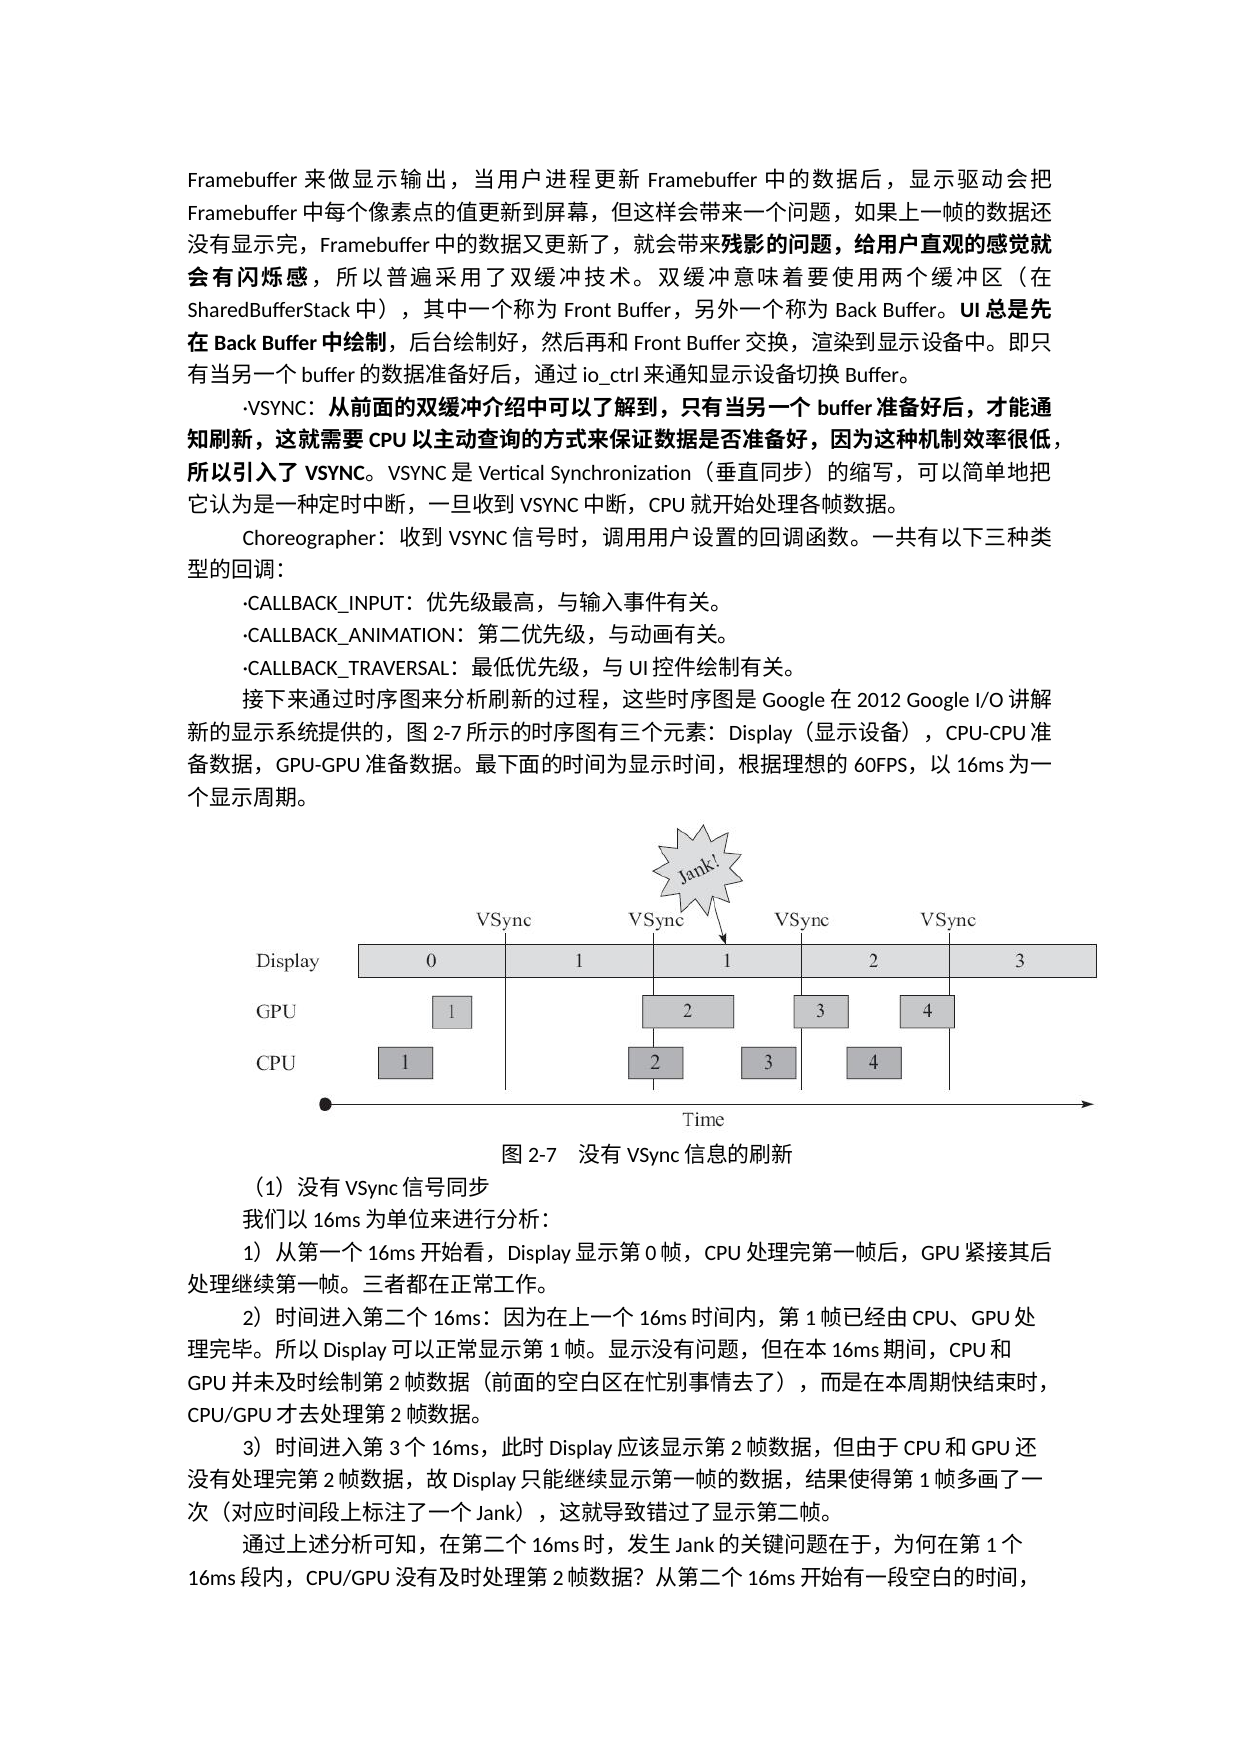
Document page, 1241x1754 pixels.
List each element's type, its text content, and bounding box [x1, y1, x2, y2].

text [187, 162, 1053, 389]
text ·CALLBACK_ANIMATION：第二优先级，与动画有关。 [187, 617, 1053, 649]
text Choreographer：收到VSYNC信号时，调用用户设置的回调函数。一共有以下三种类型的回调： [187, 519, 1053, 584]
text 3）时间进入第3个16ms，此时Display应该显示第2帧数据，但由于CPU和GPU还没有处理完第2帧数据，故Display只能继续显示第一帧的数据，结果使得第1帧多画了一次（对应时间段上标注了一个Jank），这就导致错过了显示第二帧。 [187, 1429, 1053, 1527]
text ·CALLBACK_INPUT：优先级最高，与输入事件有关。 [187, 584, 1053, 617]
text ·CALLBACK_TRAVERSAL：最低优先级，与UI控件绘制有关。 [187, 649, 1053, 682]
text 2）时间进入第二个16ms：因为在上一个16ms时间内，第1帧已经由CPU、GPU处理完毕。所以Display可以正常显示第1帧。显示没有问题，但在本16ms期间，CPU和GPU并未及时绘制第2帧数据（前面的空白区在忙别事情去了），而是在本周期快结束时，CPU/GPU才去处理第2帧数据。 [187, 1299, 1053, 1429]
text 1）从第一个16ms开始看，Display显示第0帧，CPU处理完第一帧后，GPU紧接其后处理继续第一帧。三者都在正常工作。 [187, 1234, 1053, 1299]
text 接下来通过时序图来分析刷新的过程，这些时序图是Google在2012 Google I/O讲解新的显示系统提供的，图2-7所示的时序图有三个元素：Display（显示设备），CPU-CPU准备数据，GPU-GPU准备数据。最下面的时间为显示时间，根据理想的60FPS，以16ms为一个显示周期。 [187, 682, 1053, 812]
text 图2-7 没有VSync信息的刷新 [187, 1137, 1053, 1169]
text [187, 1527, 1053, 1592]
text ·VSYNC：从前面的双缓冲介绍中可以了解到，只有当另一个buffer准备好后，才能通知刷新，这就需要CPU以主动查询的方式来保证数据是否准备好，因为这种机制效率很低，所以引入了VSYNC。VSYNC是Vertical Synchronization（垂直同步）的缩写，可以简单地把它认为是一种定时中断，一旦收到VSYNC中断，CPU就开始处理各帧数据。 [187, 389, 1053, 519]
picture [242, 812, 1108, 1137]
text （1）没有VSync信号同步 [187, 1169, 1053, 1202]
text 我们以16ms为单位来进行分析： [187, 1202, 1053, 1234]
